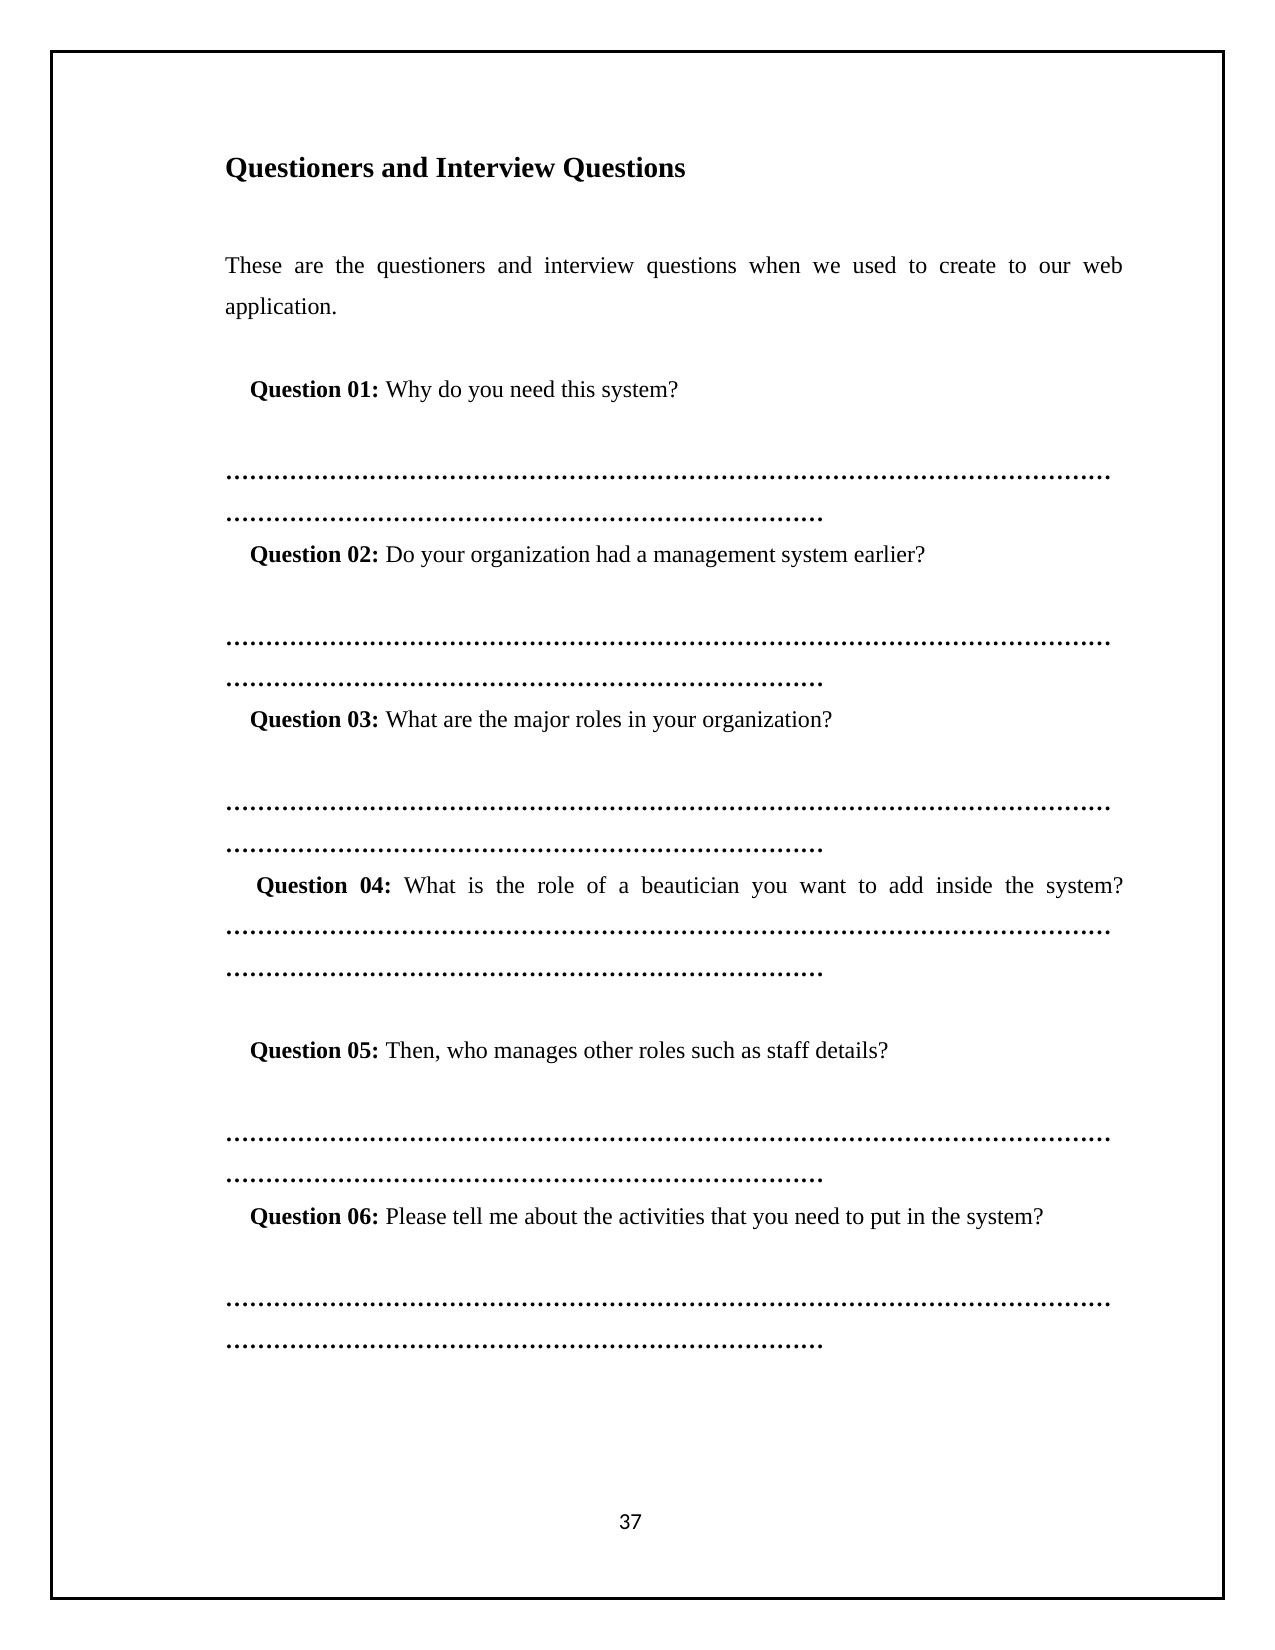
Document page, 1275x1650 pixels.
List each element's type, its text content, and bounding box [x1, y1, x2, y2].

text …………………………………………………………………………………………………………………………………………………………………… [225, 623, 1125, 692]
text …………………………………………………………………………………………………………………………………………………………………… [225, 788, 1125, 857]
text …………………………………………………………………………………………………………………………………………………………………… [225, 1119, 1125, 1188]
text …………………………………………………………………………………………………………………………………………………………………… [225, 1284, 1125, 1353]
text  Question 01: Why do you need this system? [225, 375, 1125, 402]
text  Question 04: What is the role of a beautician you want to add inside the system? …………………………………………………………………………………………………………………………………………………………………… [225, 871, 1125, 981]
text Questioners and Interview Questions [225, 150, 1125, 183]
text  Question 05: Then, who manages other roles such as staff details? [225, 1036, 1125, 1064]
text …………………………………………………………………………………………………………………………………………………………………… [225, 457, 1125, 526]
text  Question 06: Please tell me about the activities that you need to put in the system? [225, 1202, 1125, 1229]
text  Question 03: What are the major roles in your organization? [225, 706, 1125, 733]
text  Question 02: Do your organization had a management system earlier? [225, 540, 1125, 568]
text These are the questioners and interview questions when we used to create to our web application. [225, 251, 1125, 319]
